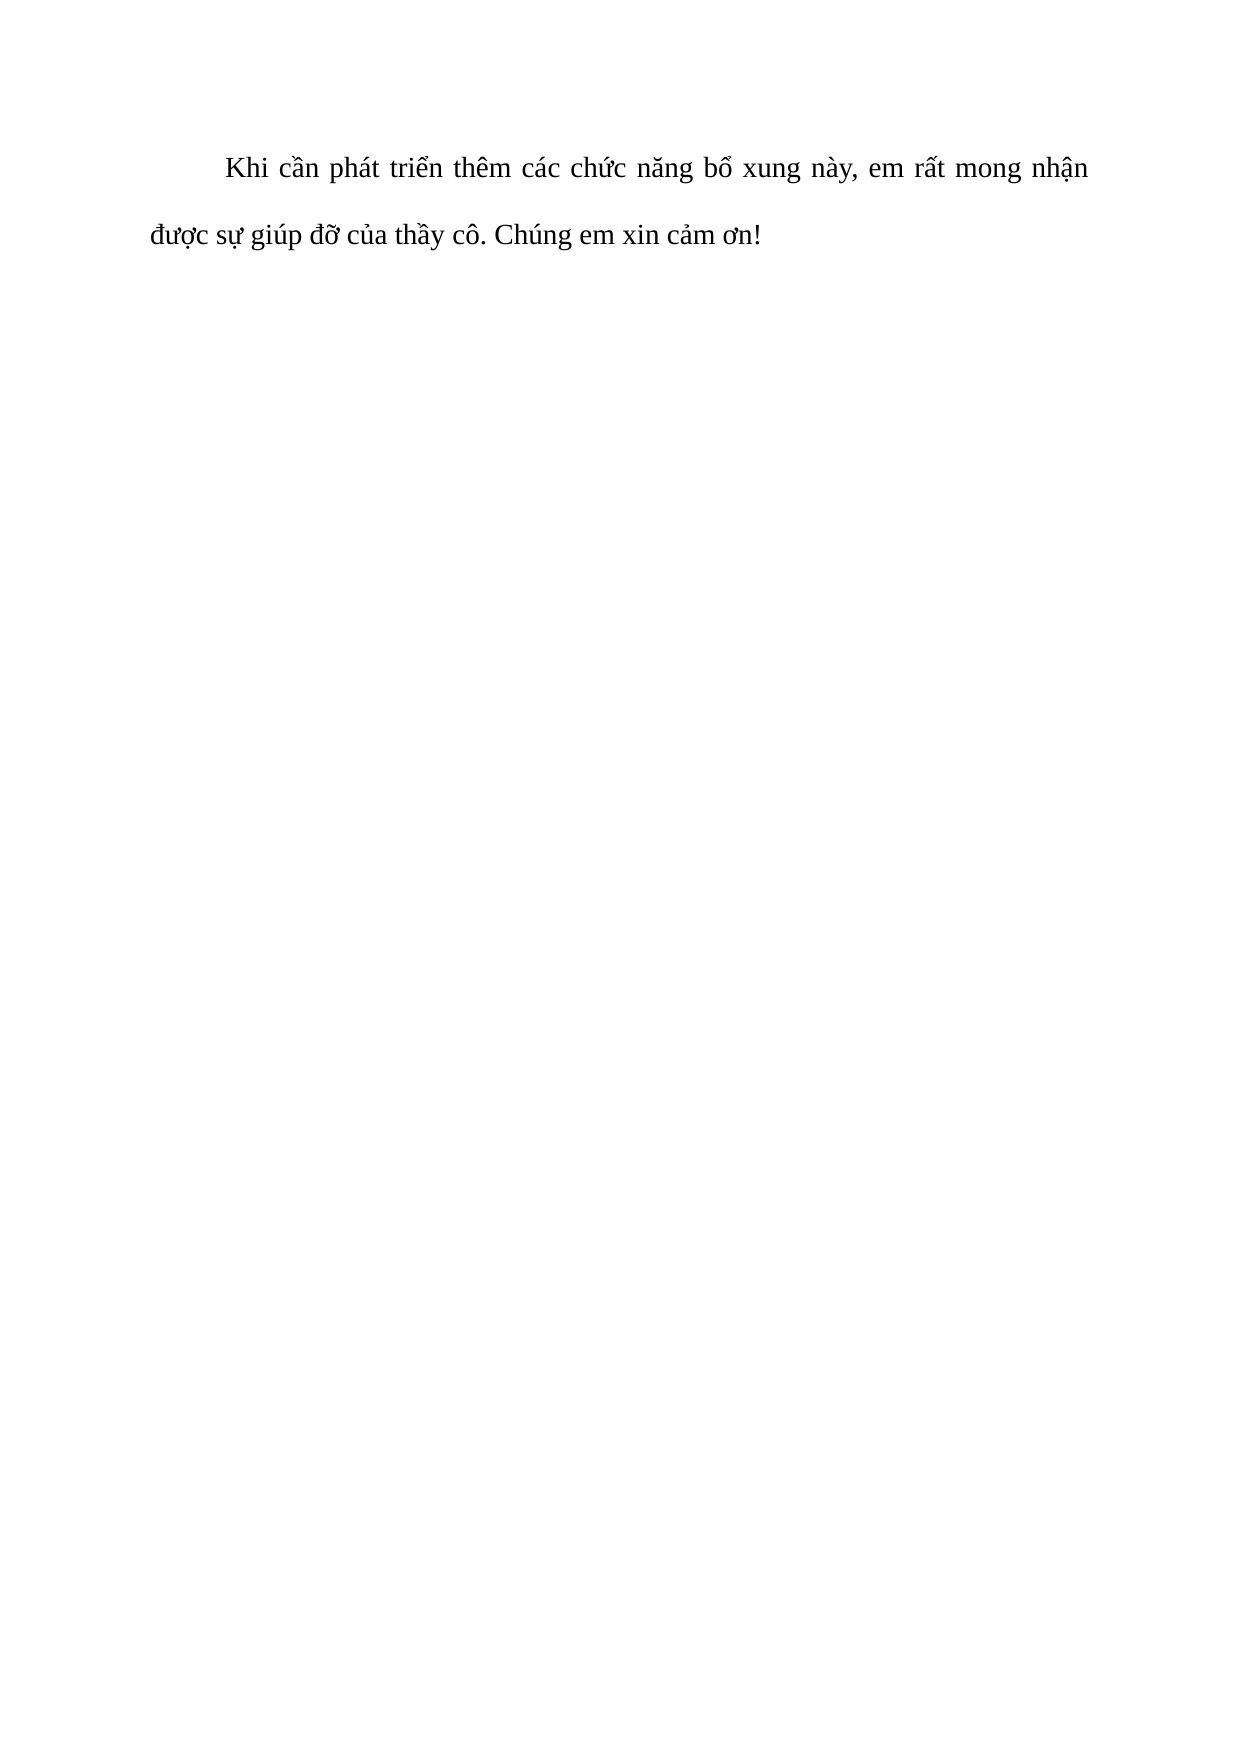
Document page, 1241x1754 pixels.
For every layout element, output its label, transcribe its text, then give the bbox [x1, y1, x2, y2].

text Khi cần phát triển thêm các chức năng bổ xung này, em rất mong nhận được sự giúp đỡ của thầy cô. Chúng em xin cảm ơn! [150, 150, 1090, 251]
